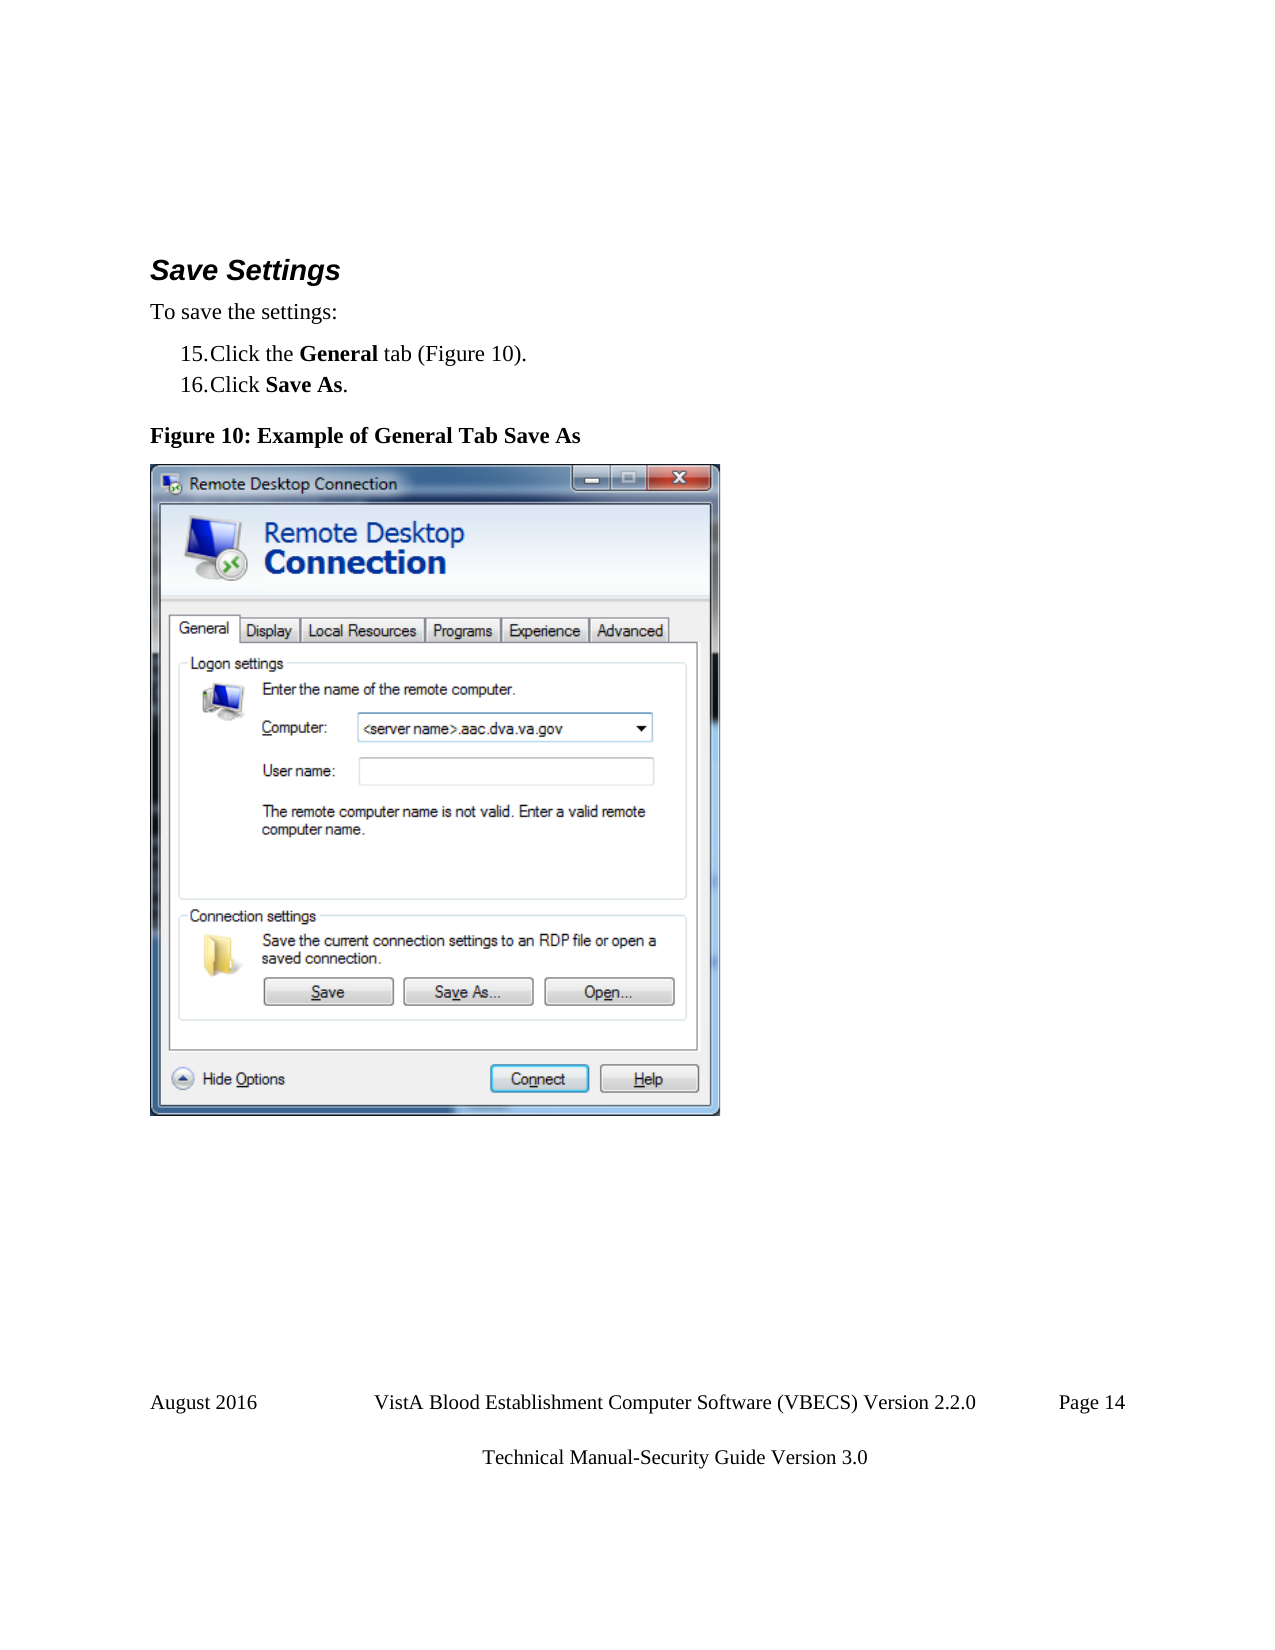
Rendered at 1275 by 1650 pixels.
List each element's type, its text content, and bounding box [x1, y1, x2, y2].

list Click the General tab (Figure 10). [180, 340, 1125, 367]
text Figure 10: Example of General Tab Save As [150, 422, 1125, 448]
list Click Save As. [180, 371, 1125, 397]
text To save the settings: [150, 298, 1125, 324]
picture [150, 464, 721, 1116]
subtitle Save Settings [150, 253, 1125, 286]
